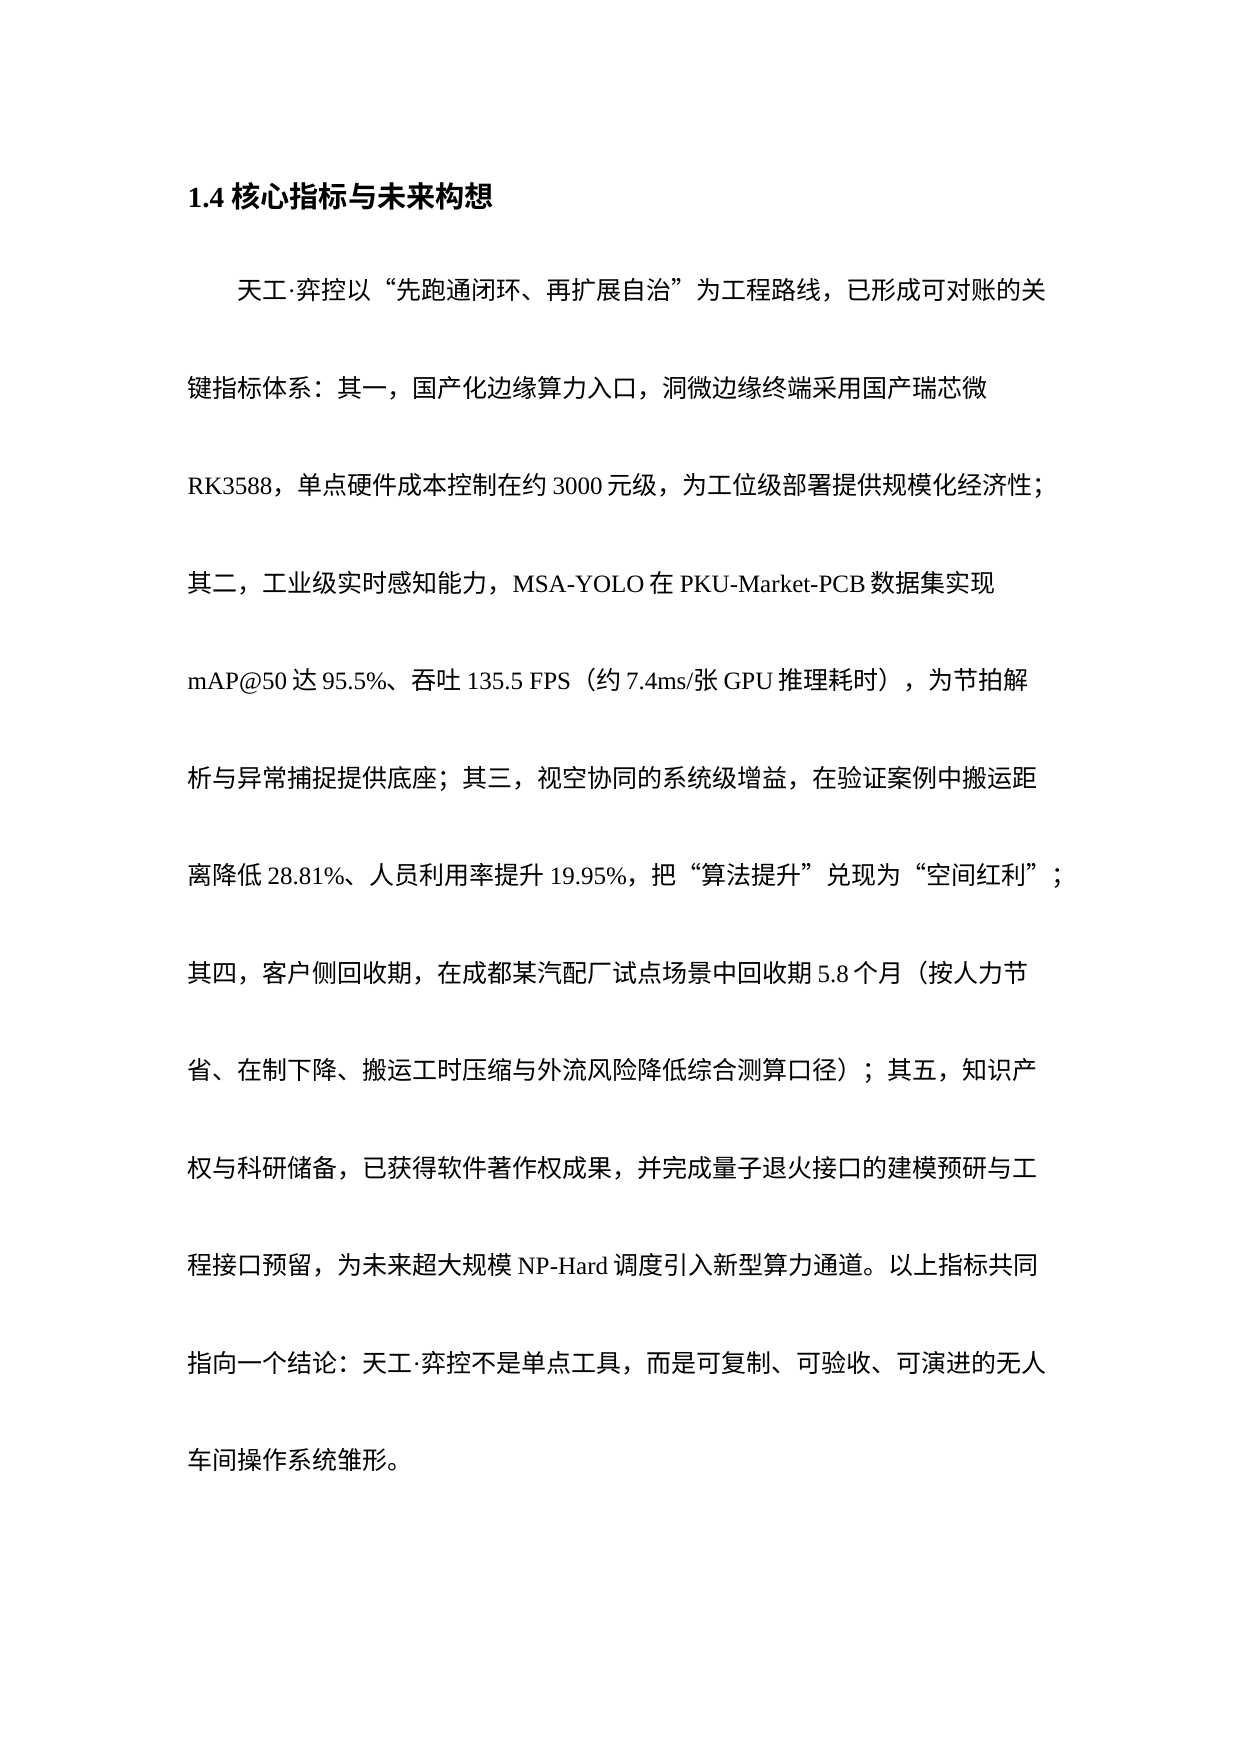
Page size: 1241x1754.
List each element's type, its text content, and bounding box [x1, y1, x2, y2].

subtitle 1.4 核心指标与未来构想 [187, 162, 1053, 227]
text 天工·弈控以“先跑通闭环、再扩展自治”为工程路线，已形成可对账的关键指标体系：其一，国产化边缘算力入口，洞微边缘终端采用国产瑞芯微RK3588，单点硬件成本控制在约3000元级，为工位级部署提供规模化经济性；其二，工业级实时感知能力，MSA‑YOLO在PKU‑Market‑PCB数据集实现mAP@50达95.5%、吞吐135.5 FPS（约7.4ms/张GPU推理耗时），为节拍解析与异常捕捉提供底座；其三，视空协同的系统级增益，在验证案例中搬运距离降低28.81%、人员利用率提升19.95%，把“算法提升”兑现为“空间红利”；其四，客户侧回收期，在成都某汽配厂试点场景中回收期5.8个月（按人力节省、在制下降、搬运工时压缩与外流风险降低综合测算口径）；其五，知识产权与科研储备，已获得软件著作权成果，并完成量子退火接口的建模预研与工程接口预留，为未来超大规模NP‑Hard调度引入新型算力通道。以上指标共同指向一个结论：天工·弈控不是单点工具，而是可复制、可验收、可演进的无人车间操作系统雏形。 [187, 256, 1053, 1491]
